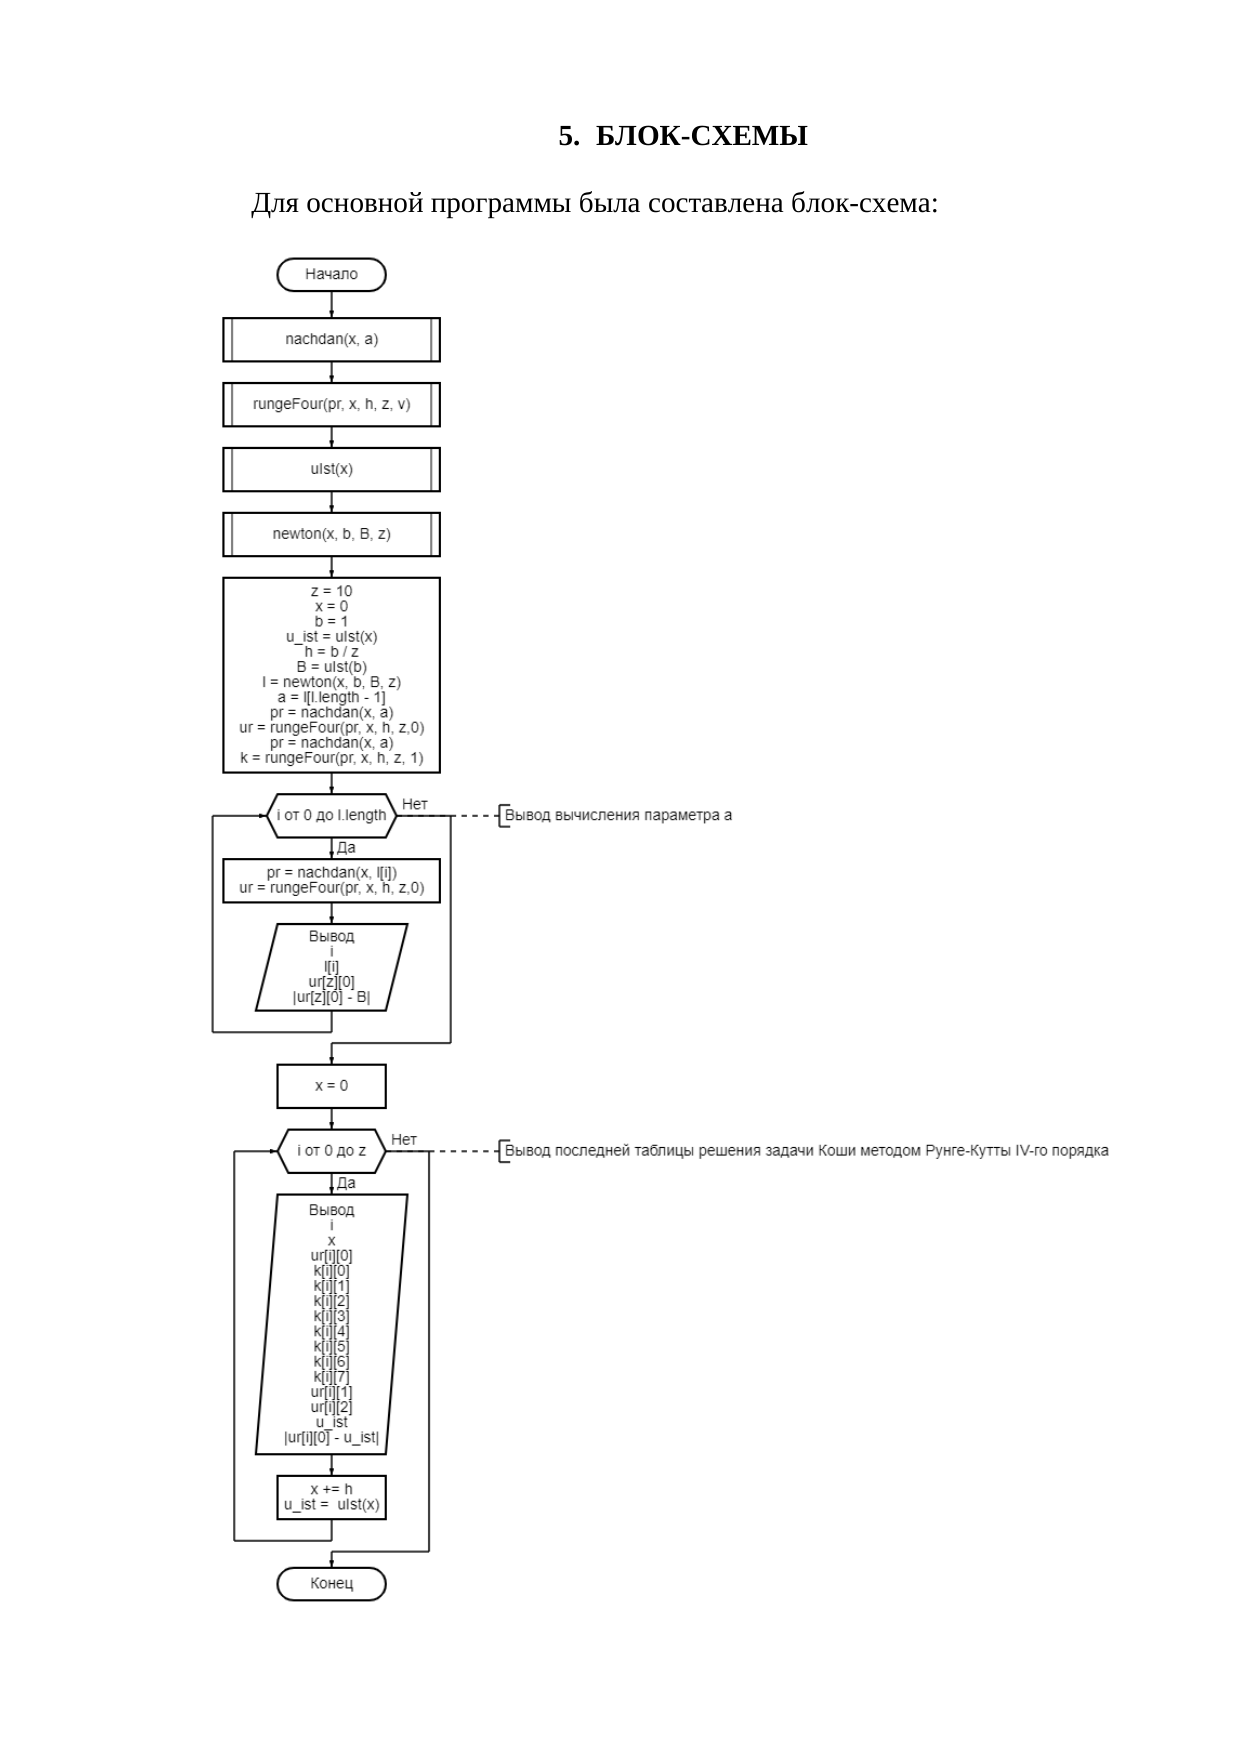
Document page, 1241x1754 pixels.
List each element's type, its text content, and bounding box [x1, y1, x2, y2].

list БЛОК-СХЕМЫ [215, 118, 1152, 152]
text Для основной программы была составлена блок-схема: [177, 185, 1152, 219]
picture [191, 237, 1138, 1622]
